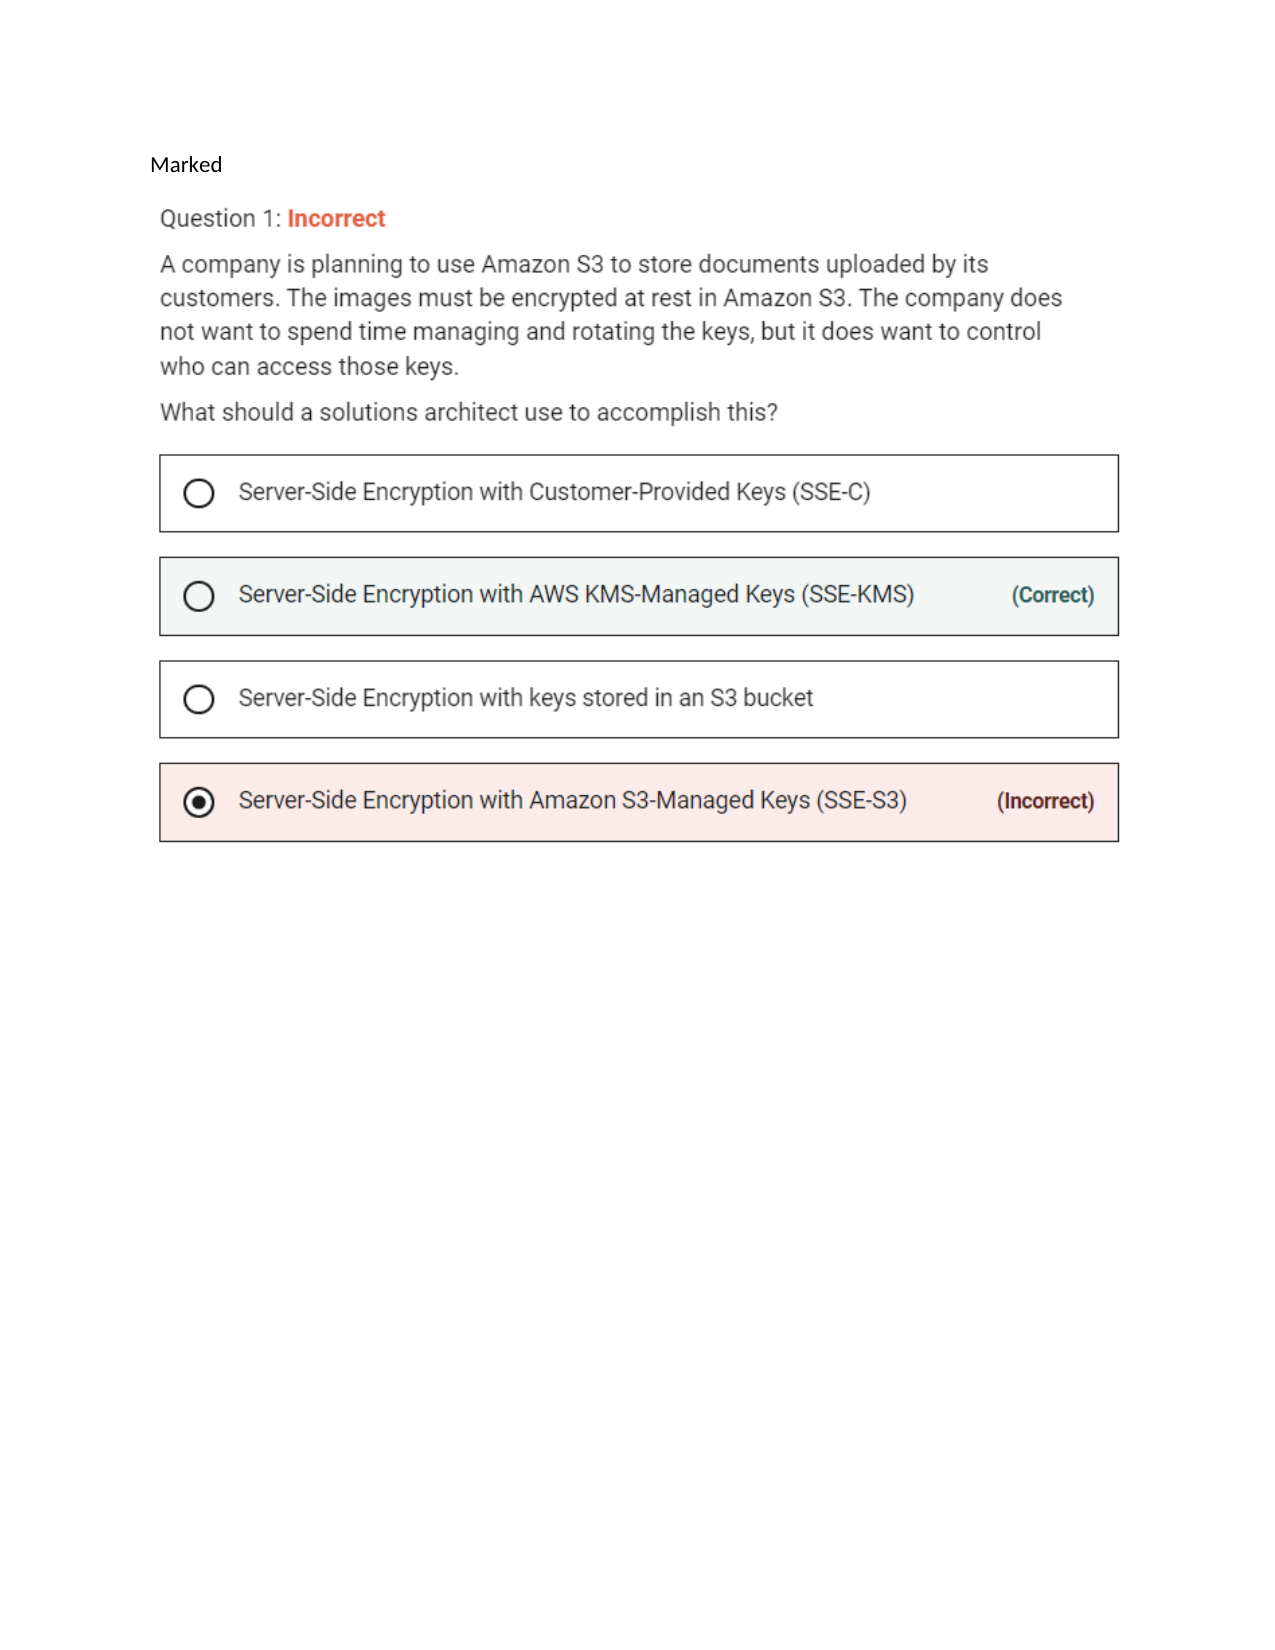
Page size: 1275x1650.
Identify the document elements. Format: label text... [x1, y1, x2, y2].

text Marked [150, 150, 1125, 178]
picture [150, 196, 1125, 849]
